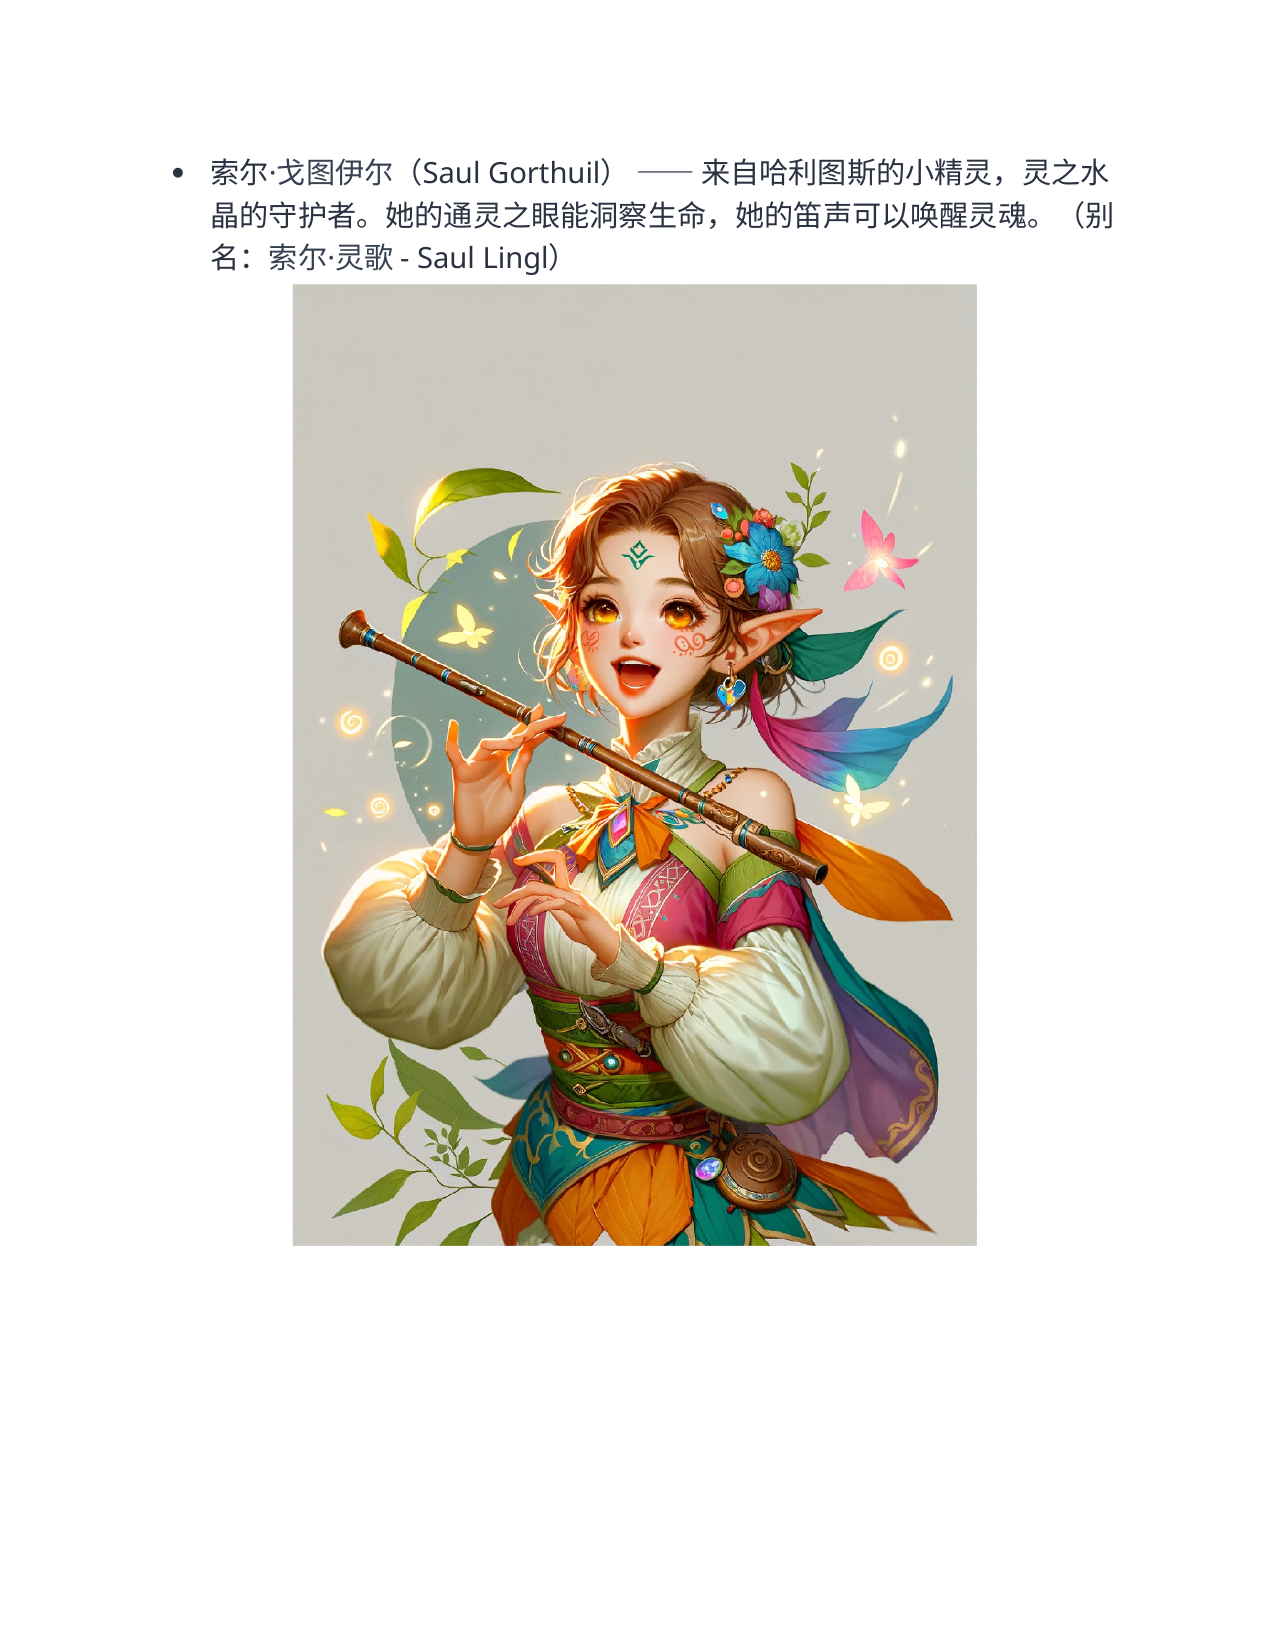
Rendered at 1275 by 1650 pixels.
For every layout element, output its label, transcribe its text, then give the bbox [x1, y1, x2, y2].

list 索尔·戈图伊尔（Saul Gorthuil） —— 来自哈利图斯的小精灵，灵之水晶的守护者。她的通灵之眼能洞察生命，她的笛声可以唤醒灵魂。（别名：索尔·灵歌 - Saul Lingl） [173, 150, 1125, 277]
picture [292, 284, 977, 1246]
